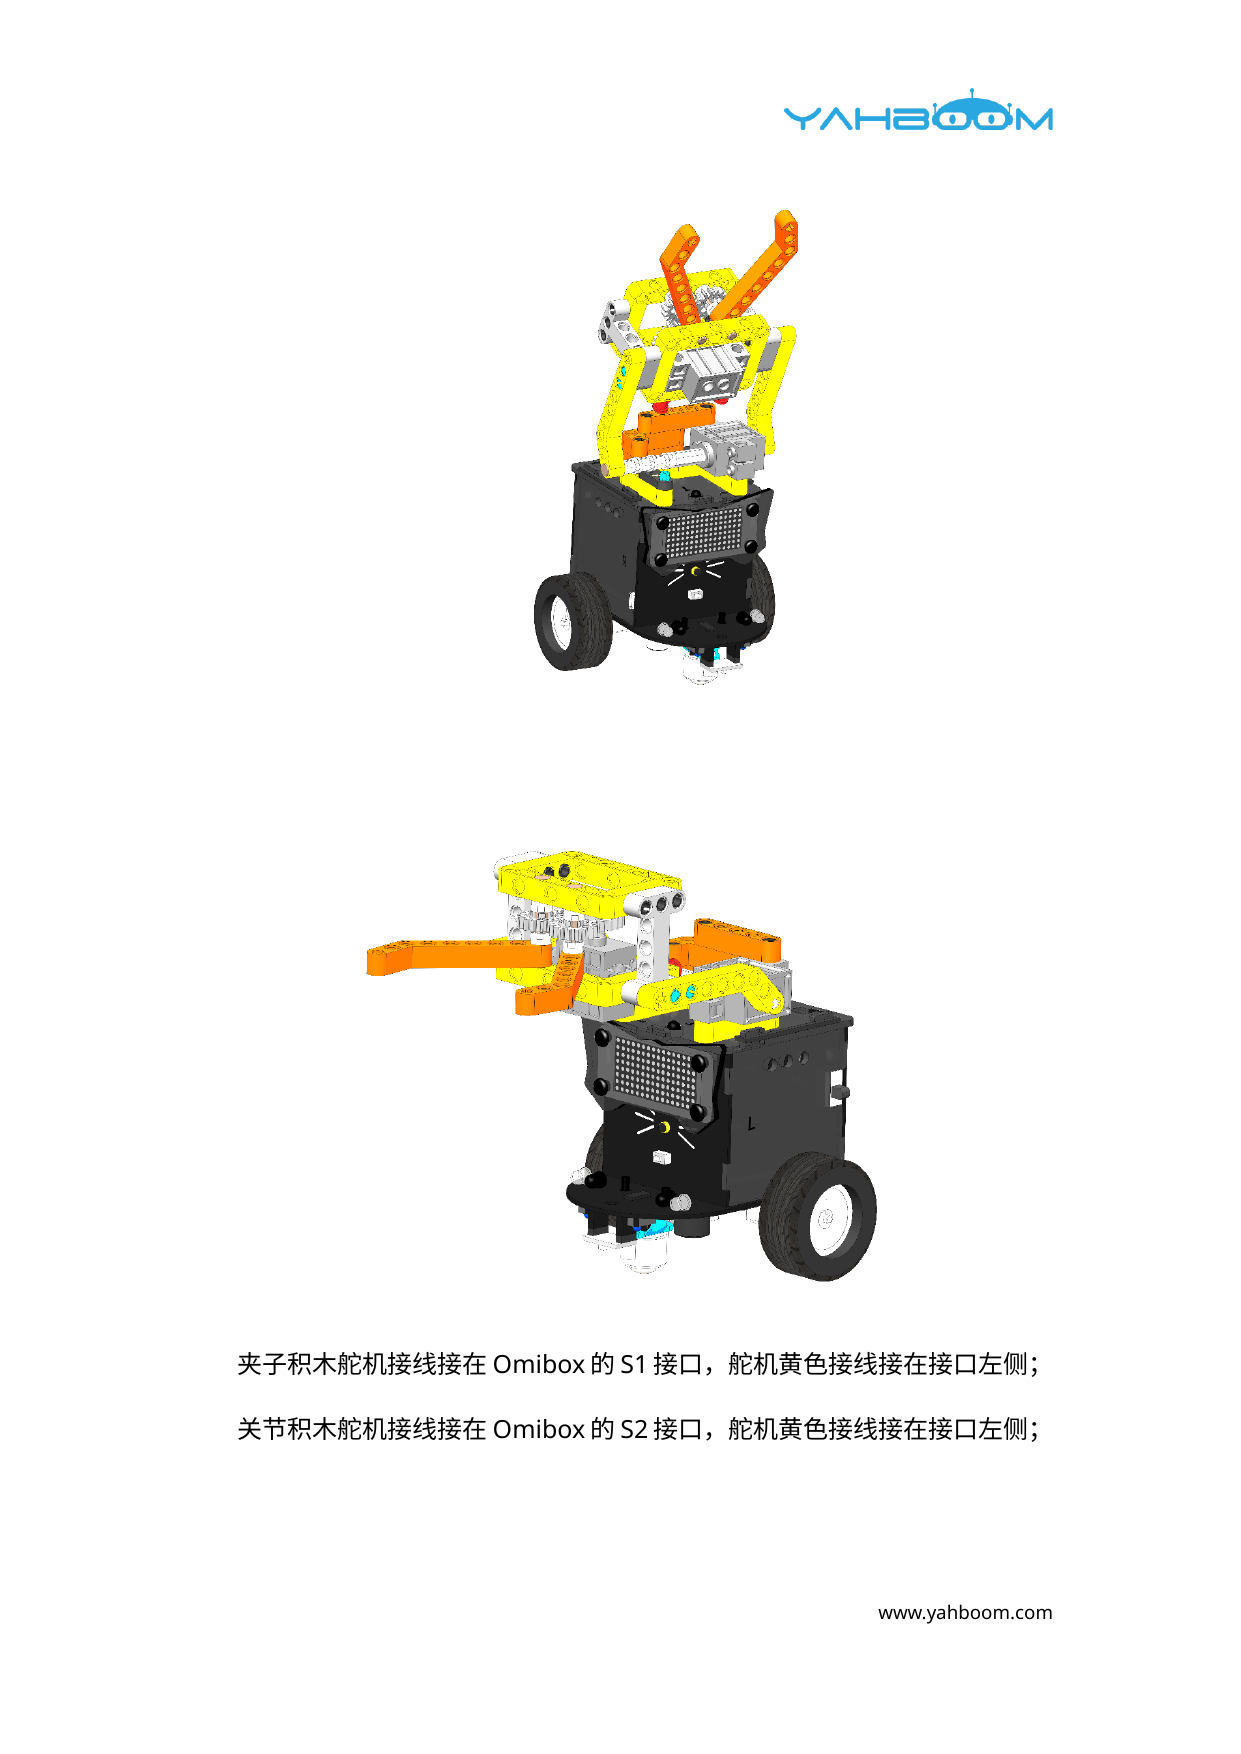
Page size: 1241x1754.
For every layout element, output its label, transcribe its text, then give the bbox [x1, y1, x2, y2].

text 夹子积木舵机接线接在Omibox的S1接口，舵机黄色接线接在接口左侧； [187, 1330, 1053, 1395]
picture [187, 744, 1053, 1305]
picture [784, 88, 1053, 130]
picture [187, 159, 1053, 720]
text 关节积木舵机接线接在Omibox的S2接口，舵机黄色接线接在接口左侧； [187, 1395, 1053, 1460]
